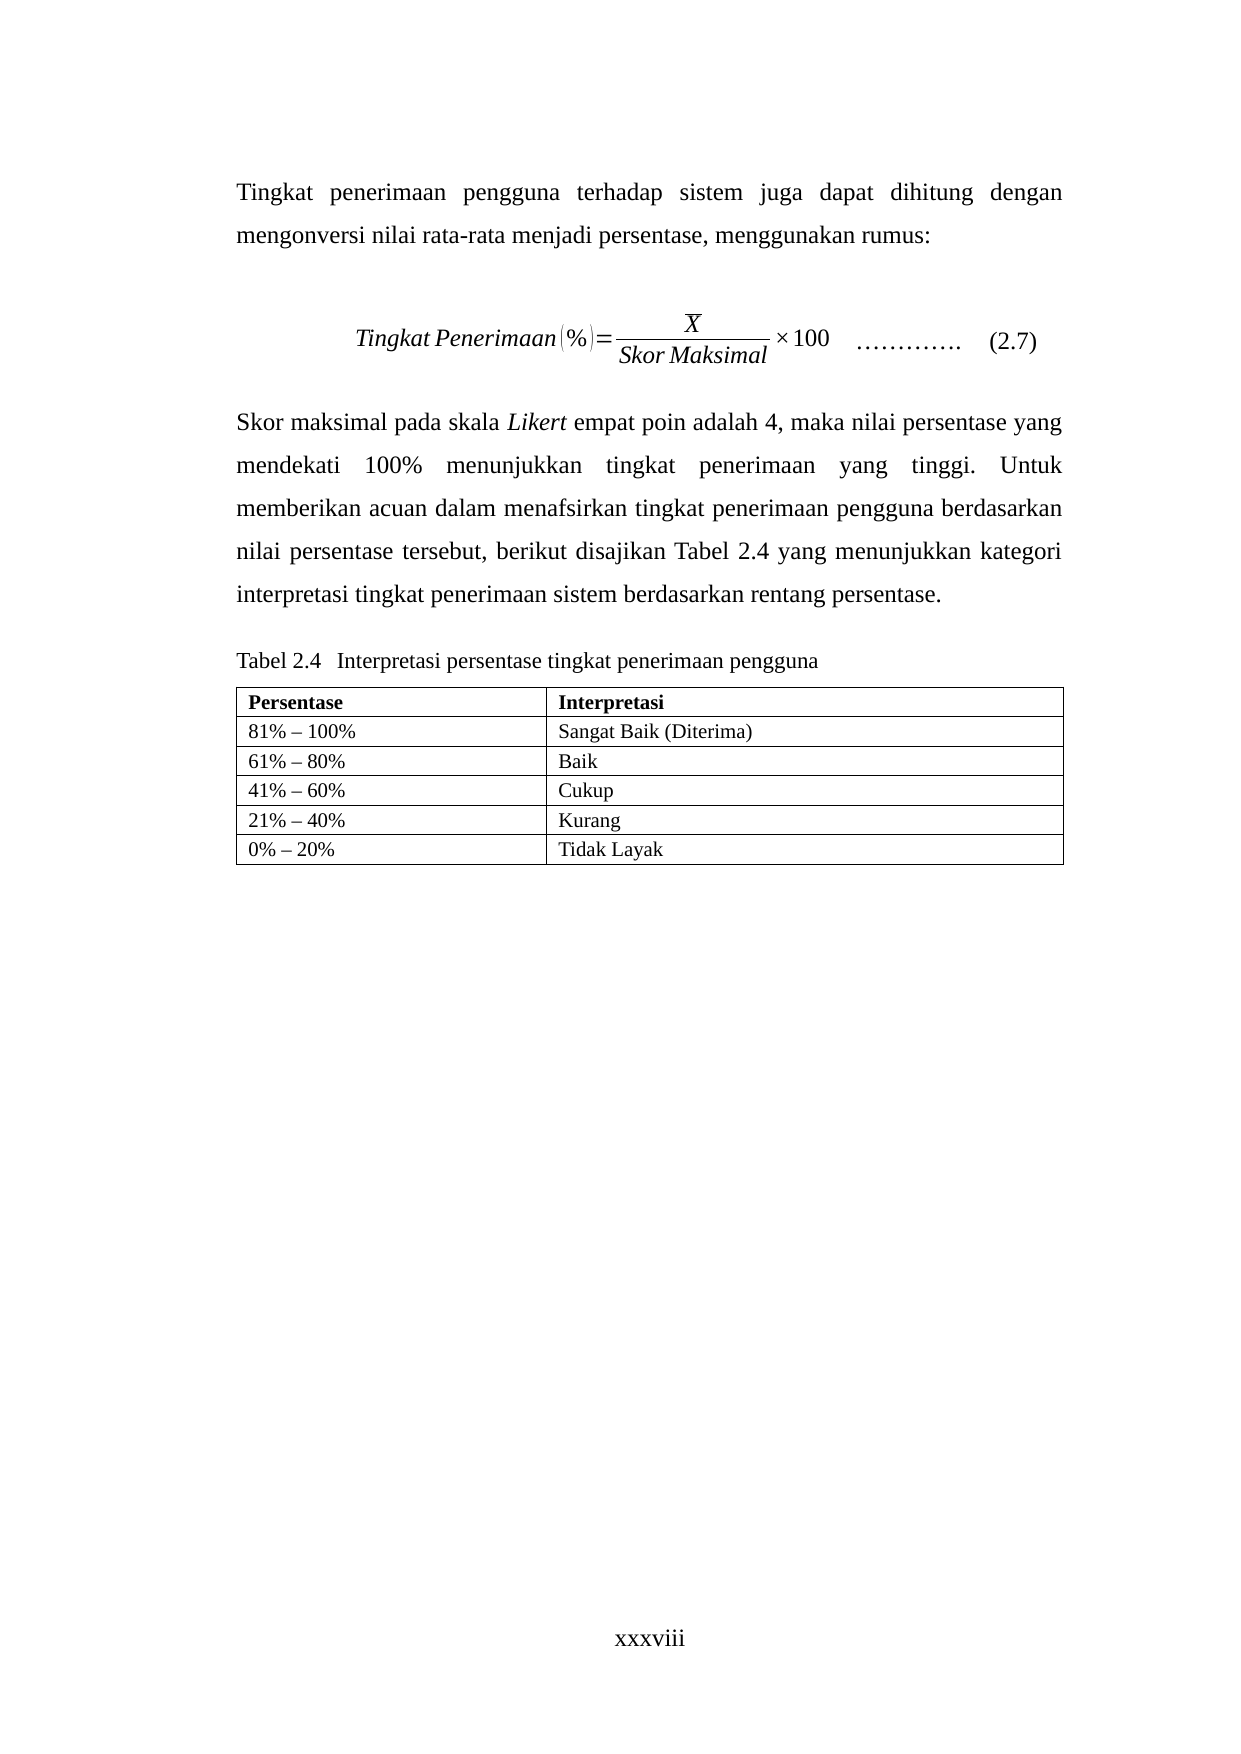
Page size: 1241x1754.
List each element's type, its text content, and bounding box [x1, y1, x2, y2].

table_cell 81% – 100% [237, 717, 546, 746]
table_cell 21% – 40% [237, 806, 546, 834]
table_cell Cukup [547, 776, 1063, 804]
table_cell Tidak Layak [547, 835, 1063, 863]
table_cell Baik [547, 747, 1063, 775]
table_cell Kurang [547, 806, 1063, 834]
table_cell Sangat Baik (Diterima) [547, 717, 1063, 746]
table_header [975, 289, 1063, 407]
text Tingkat penerimaan pengguna terhadap sistem juga dapat dihitung dengan mengonversi nilai rata-rata menjadi persentase, menggunakan rumus: [236, 177, 1063, 249]
table_header Persentase [237, 688, 546, 716]
text Interpretasi persentase tingkat penerimaan pengguna [236, 647, 1063, 673]
table_cell 0% – 20% [237, 835, 546, 863]
text Skor maksimal pada skala Likert empat poin adalah 4, maka nilai persentase yang mendekati 100% menunjukkan tingkat penerimaan yang tinggi. Untuk memberikan acuan dalam menafsirkan tingkat penerimaan pengguna berdasarkan nilai persentase tersebut, berikut disajikan Tabel 2.4 yang menunjukkan kategori interpretasi tingkat penerimaan sistem berdasarkan rentang persentase. [236, 407, 1063, 608]
table_cell 41% – 60% [237, 776, 546, 804]
table_header [236, 289, 842, 407]
table_header Interpretasi [547, 688, 1063, 716]
table_cell 61% – 80% [237, 747, 546, 775]
table_header …………. [842, 289, 974, 407]
